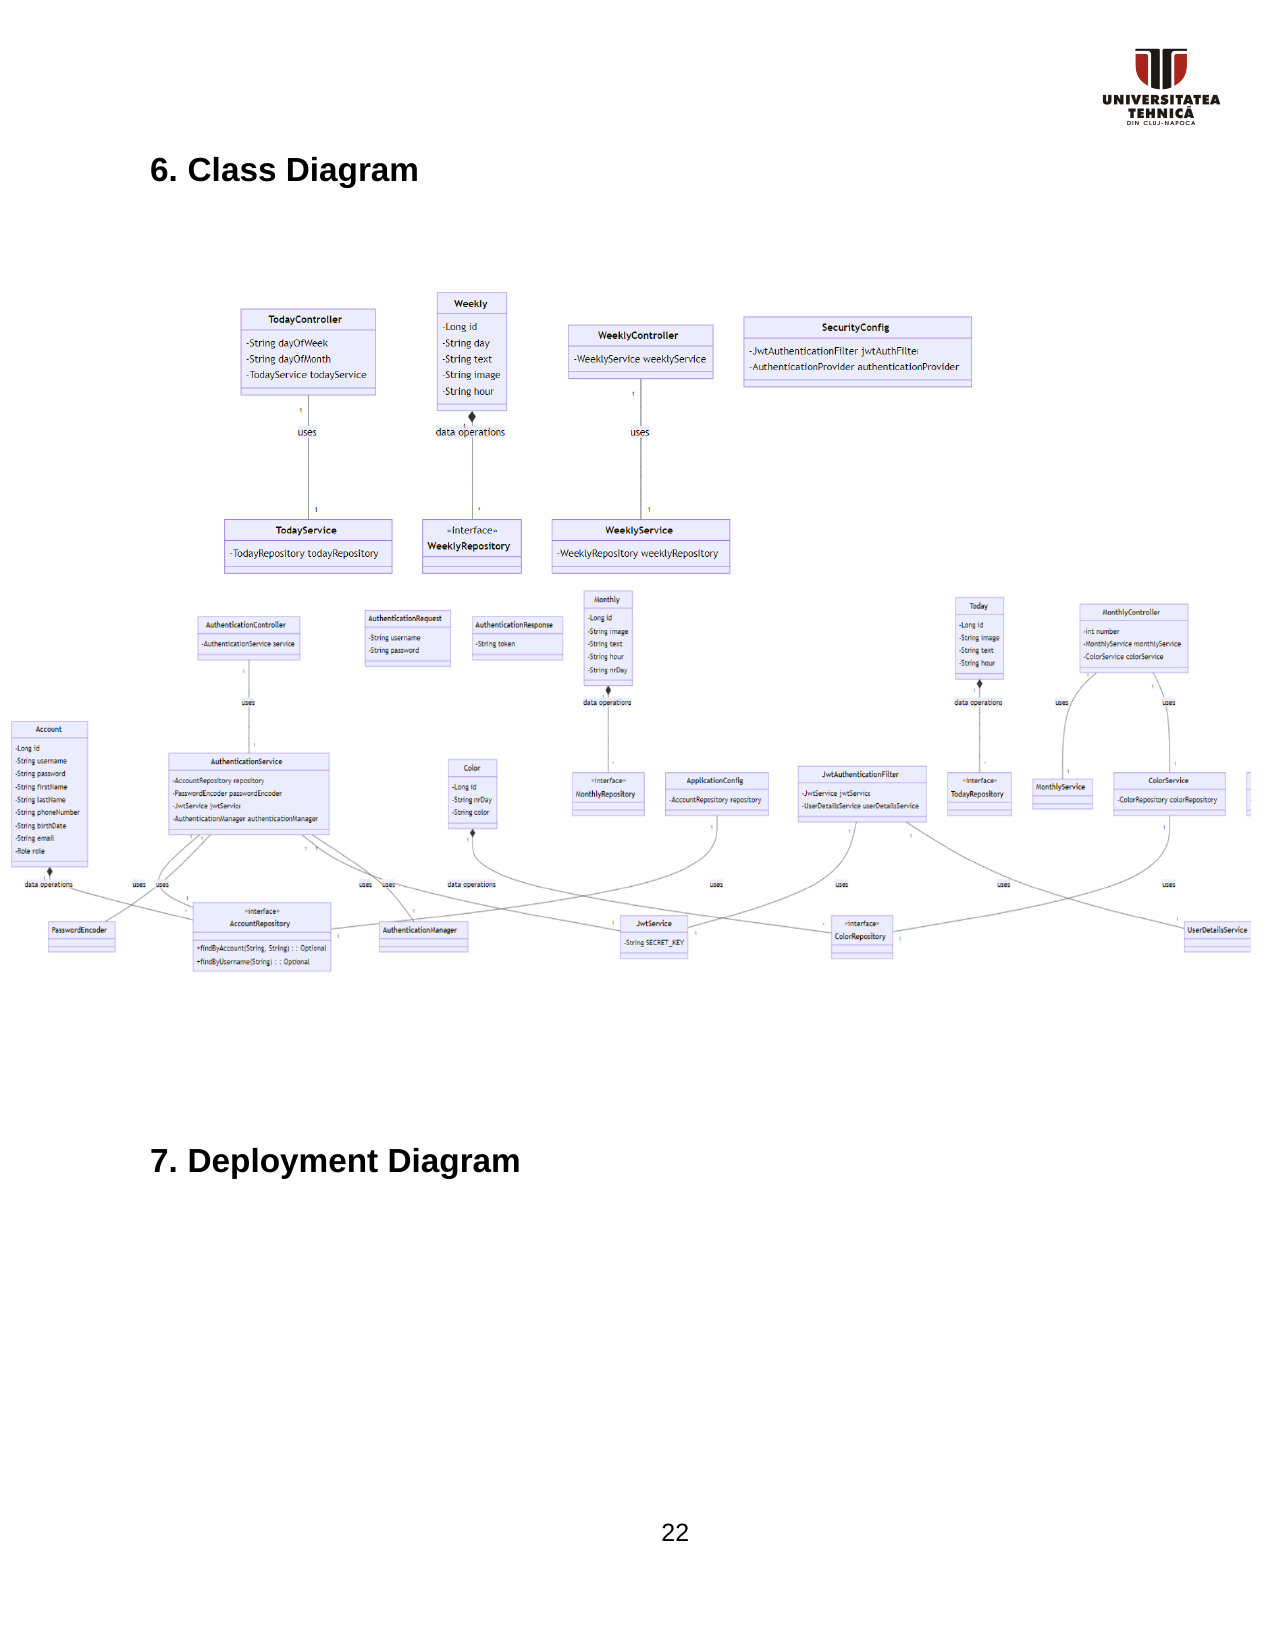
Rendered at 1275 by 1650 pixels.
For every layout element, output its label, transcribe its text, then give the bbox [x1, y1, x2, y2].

subtitle Deployment Diagram [150, 1142, 1125, 1180]
subtitle Class Diagram [150, 150, 1125, 188]
picture [1095, 45, 1229, 128]
picture [0, 258, 1264, 1026]
